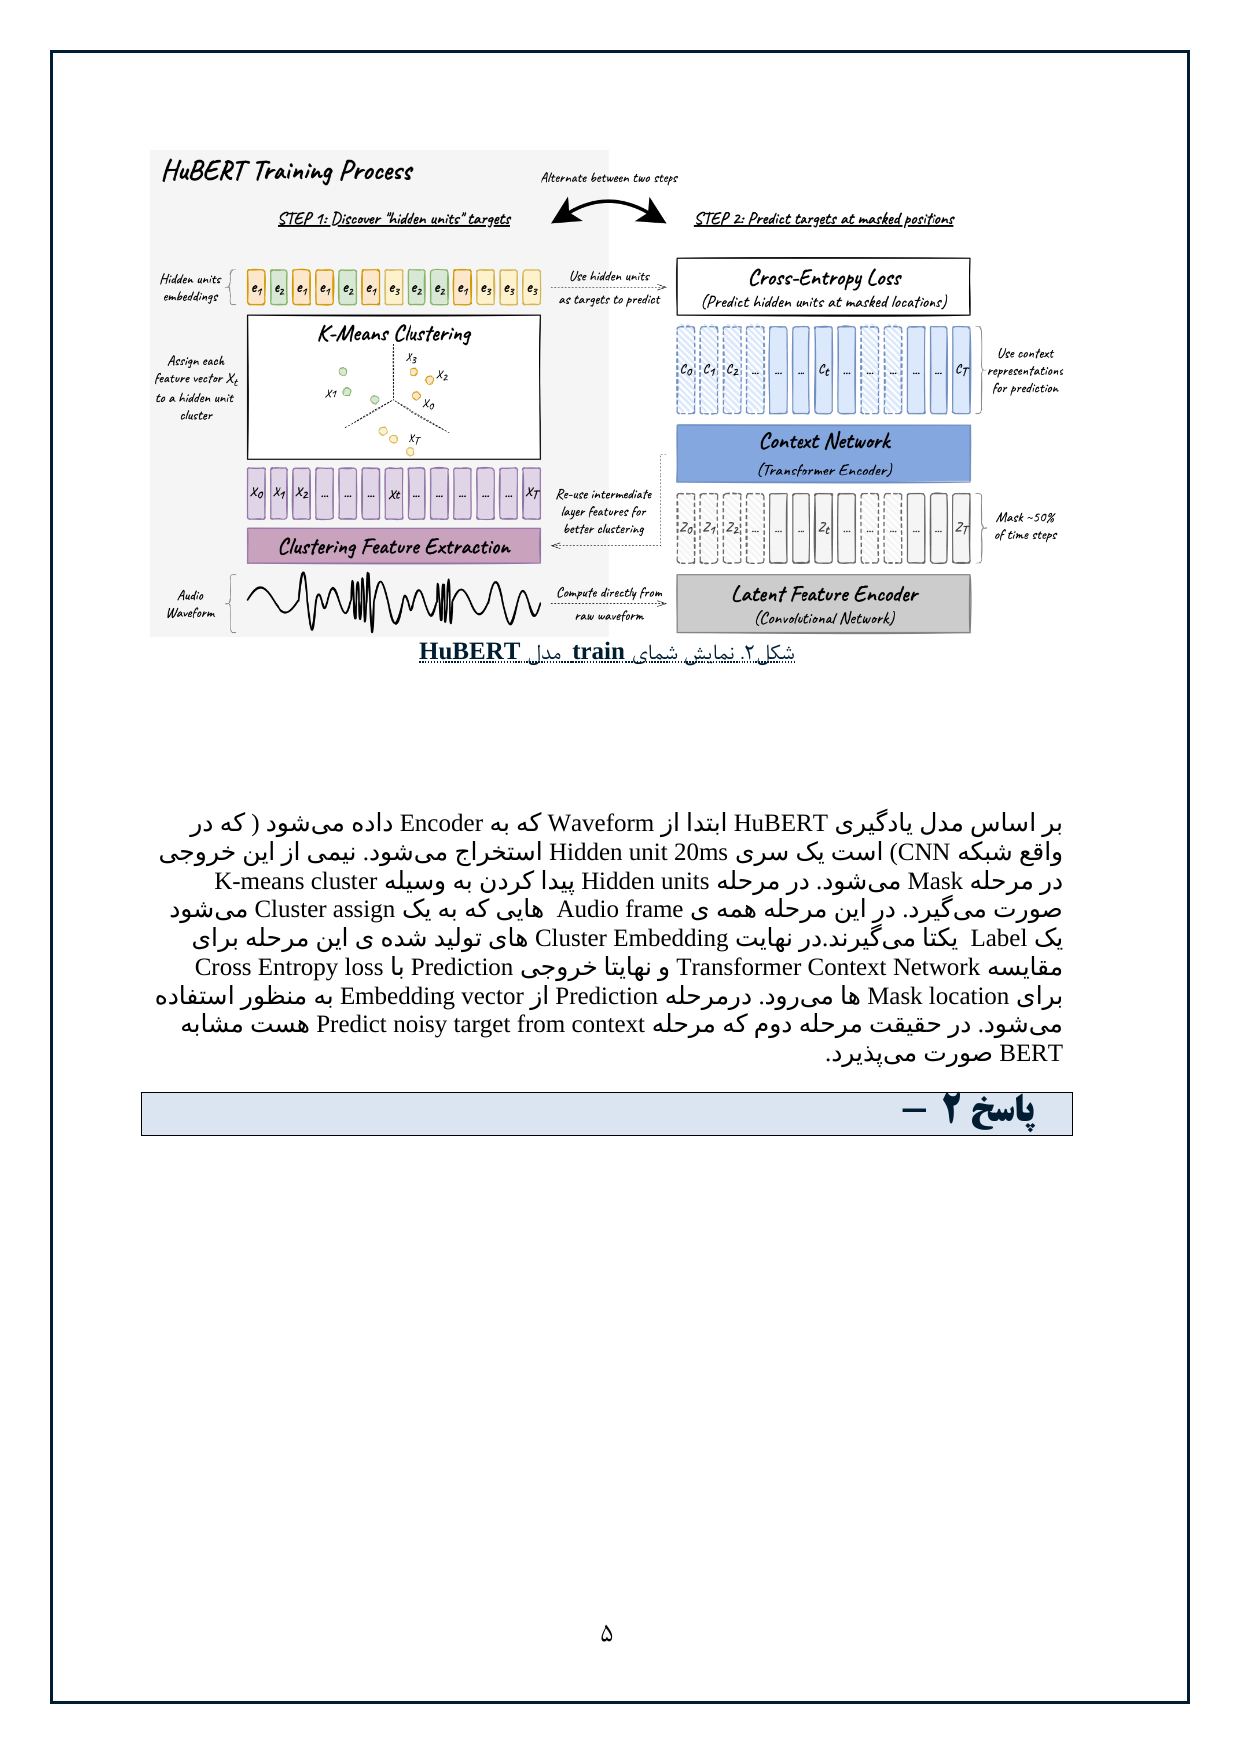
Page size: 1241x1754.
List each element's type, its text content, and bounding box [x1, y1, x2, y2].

picture [150, 150, 1064, 637]
text بر اساس مدل یادگیری HuBERT ابتدا از Waveform که به Encoder داده می‌شود ( که در واقع شبکه CNN) است یک سری Hidden unit 20ms استخراج می‌شود. نیمی از این خروجی در مرحله Mask می‌شود. در مرحله Hidden units پیدا کردن به وسیله K-means cluster صورت می‌گیرد. در این مرحله همه ی Audio frame هایی که به یک Cluster assign می‌شود یک Label یکتا می‌گیرند.در نهایت Cluster Embedding های تولید شده ی این مرحله برای مقایسه Transformer Context Network و نهایتا خروجی Prediction با Cross Entropy loss برای Mask location ها می‌رود. درمرحله Prediction از Embedding vector به منظور استفاده می‌شود. در حقیقت مرحله دوم که مرحله Predict noisy target from context هست مشابه BERT صورت می‌پذیرد. [150, 808, 1063, 1067]
text Figure 2شکل2. نمایش شمای train مدل HuBERT [150, 637, 1063, 668]
subtitle پاسخ ۲ - [142, 1093, 1072, 1135]
